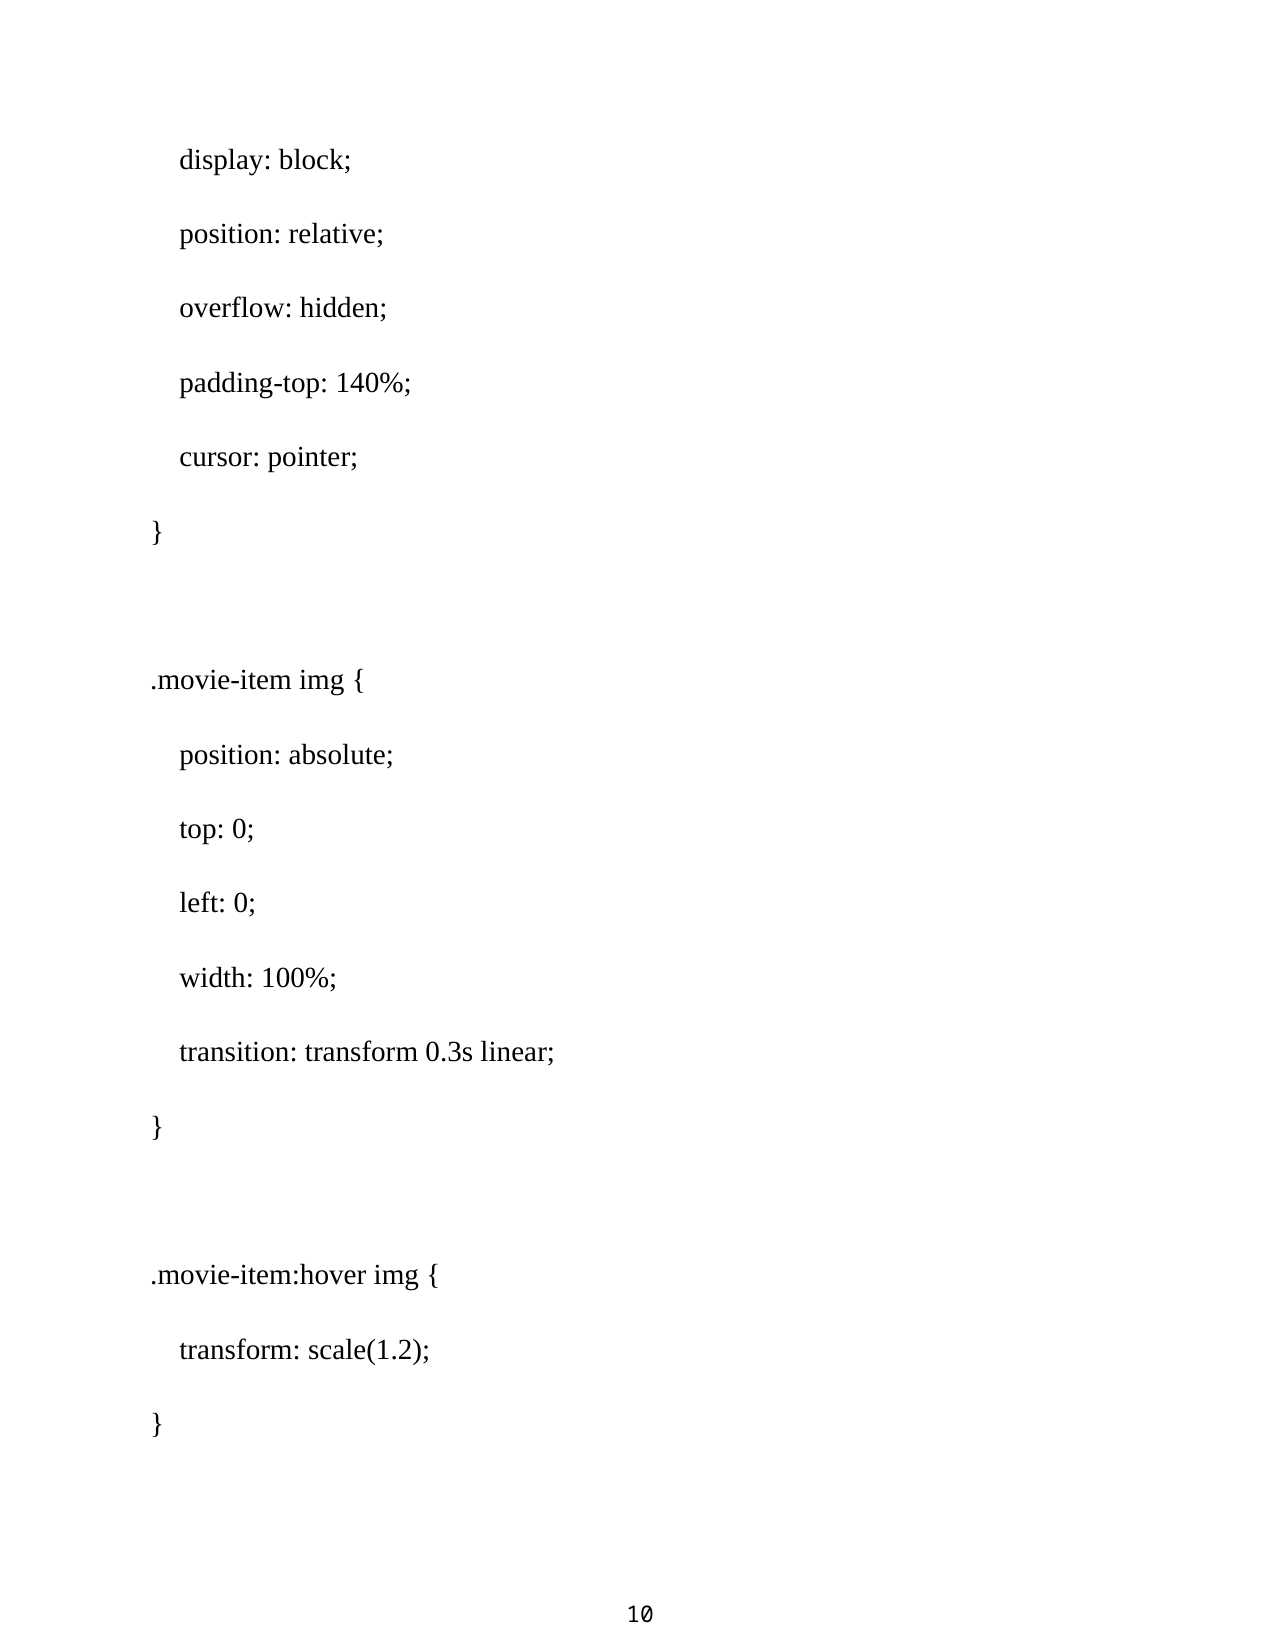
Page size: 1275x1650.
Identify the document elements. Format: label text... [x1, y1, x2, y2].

subtitle position: absolute; [150, 737, 1238, 770]
subtitle left: 0; [150, 886, 1238, 919]
subtitle position: relative; [150, 216, 1238, 250]
subtitle } [150, 514, 1238, 547]
subtitle overflow: hidden; [150, 291, 1238, 324]
subtitle top: 0; [150, 811, 1238, 845]
subtitle transform: scale(1.2); [150, 1332, 1238, 1365]
subtitle display: block; [150, 142, 1238, 175]
subtitle .movie-item img { [150, 662, 1238, 696]
subtitle transition: transform 0.3s linear; [150, 1034, 1238, 1068]
subtitle .movie-item:hover img { [150, 1257, 1238, 1291]
subtitle } [150, 1406, 1238, 1440]
subtitle padding-top: 140%; [150, 365, 1238, 398]
subtitle cursor: pointer; [150, 439, 1238, 473]
subtitle } [150, 1109, 1238, 1142]
subtitle width: 100%; [150, 960, 1238, 993]
